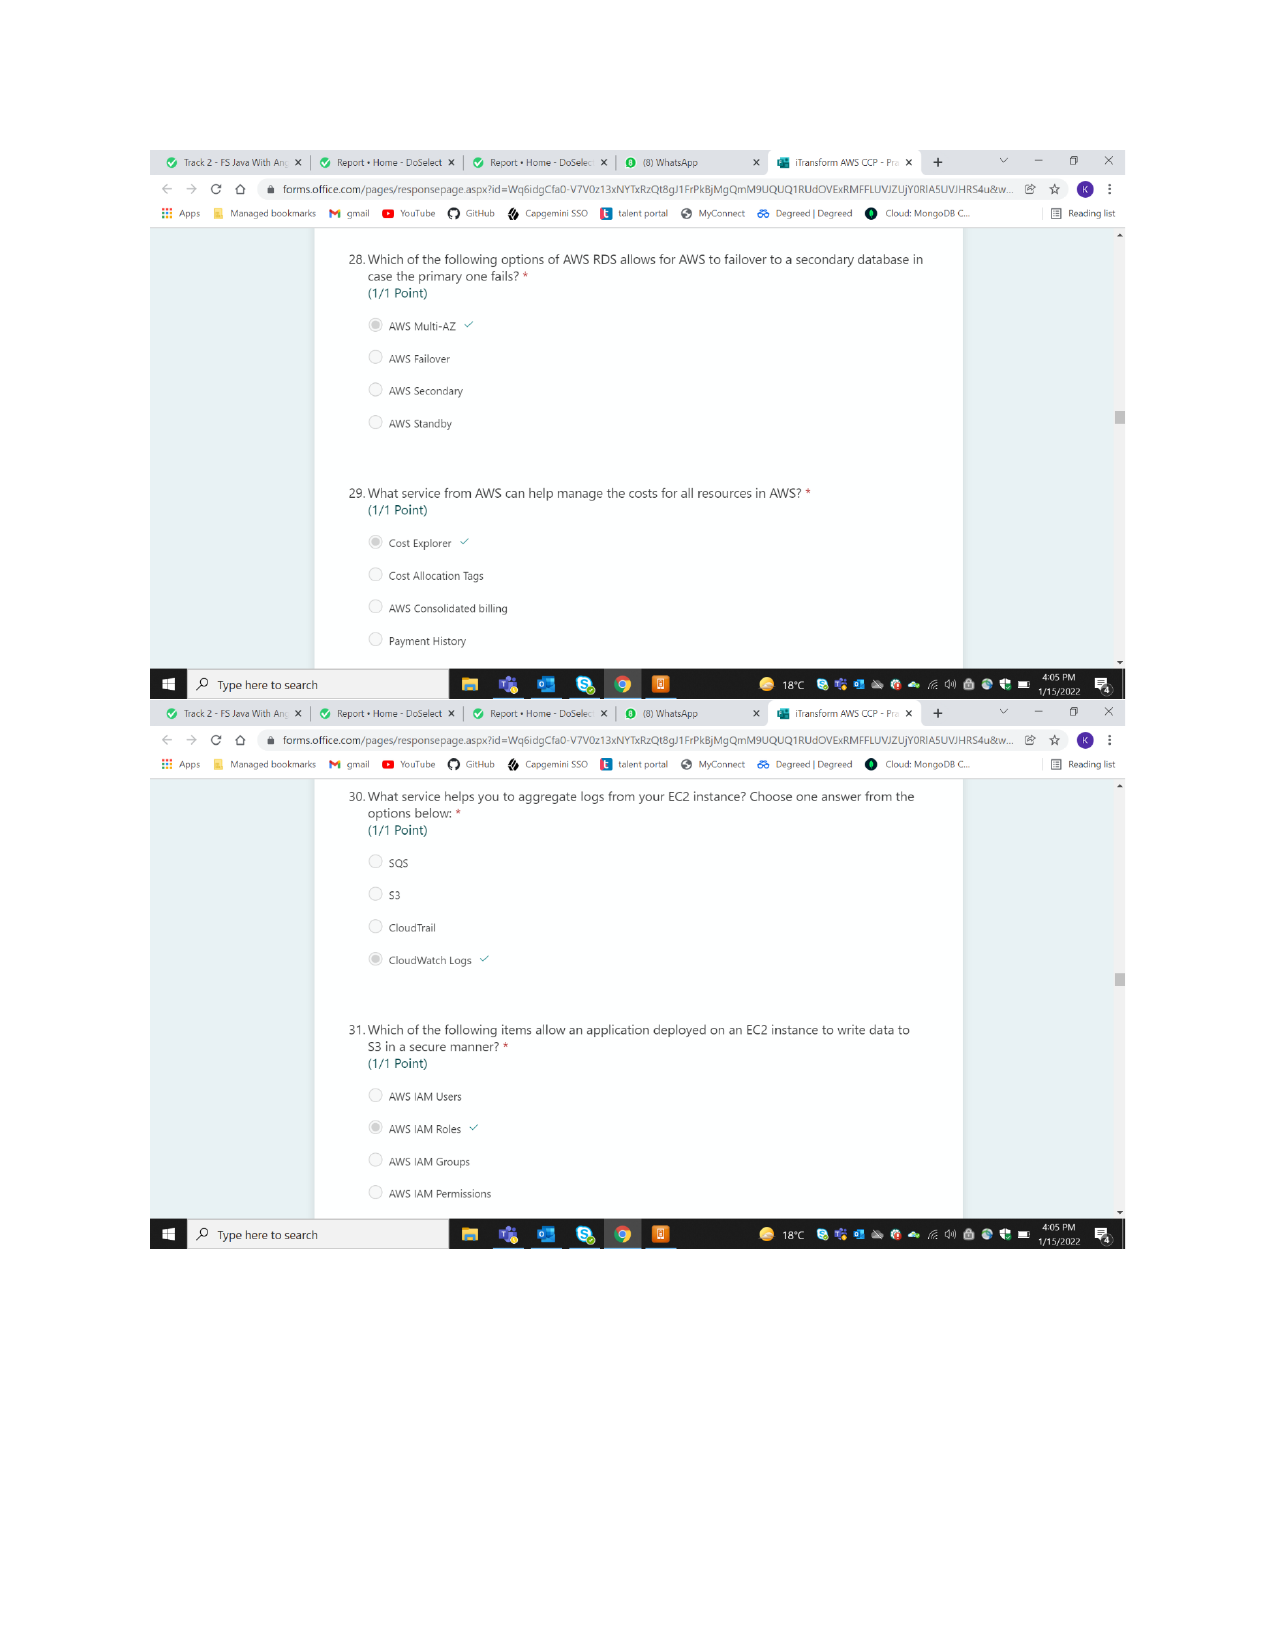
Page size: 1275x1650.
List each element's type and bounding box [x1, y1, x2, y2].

picture [150, 700, 1125, 1249]
picture [150, 150, 1125, 699]
